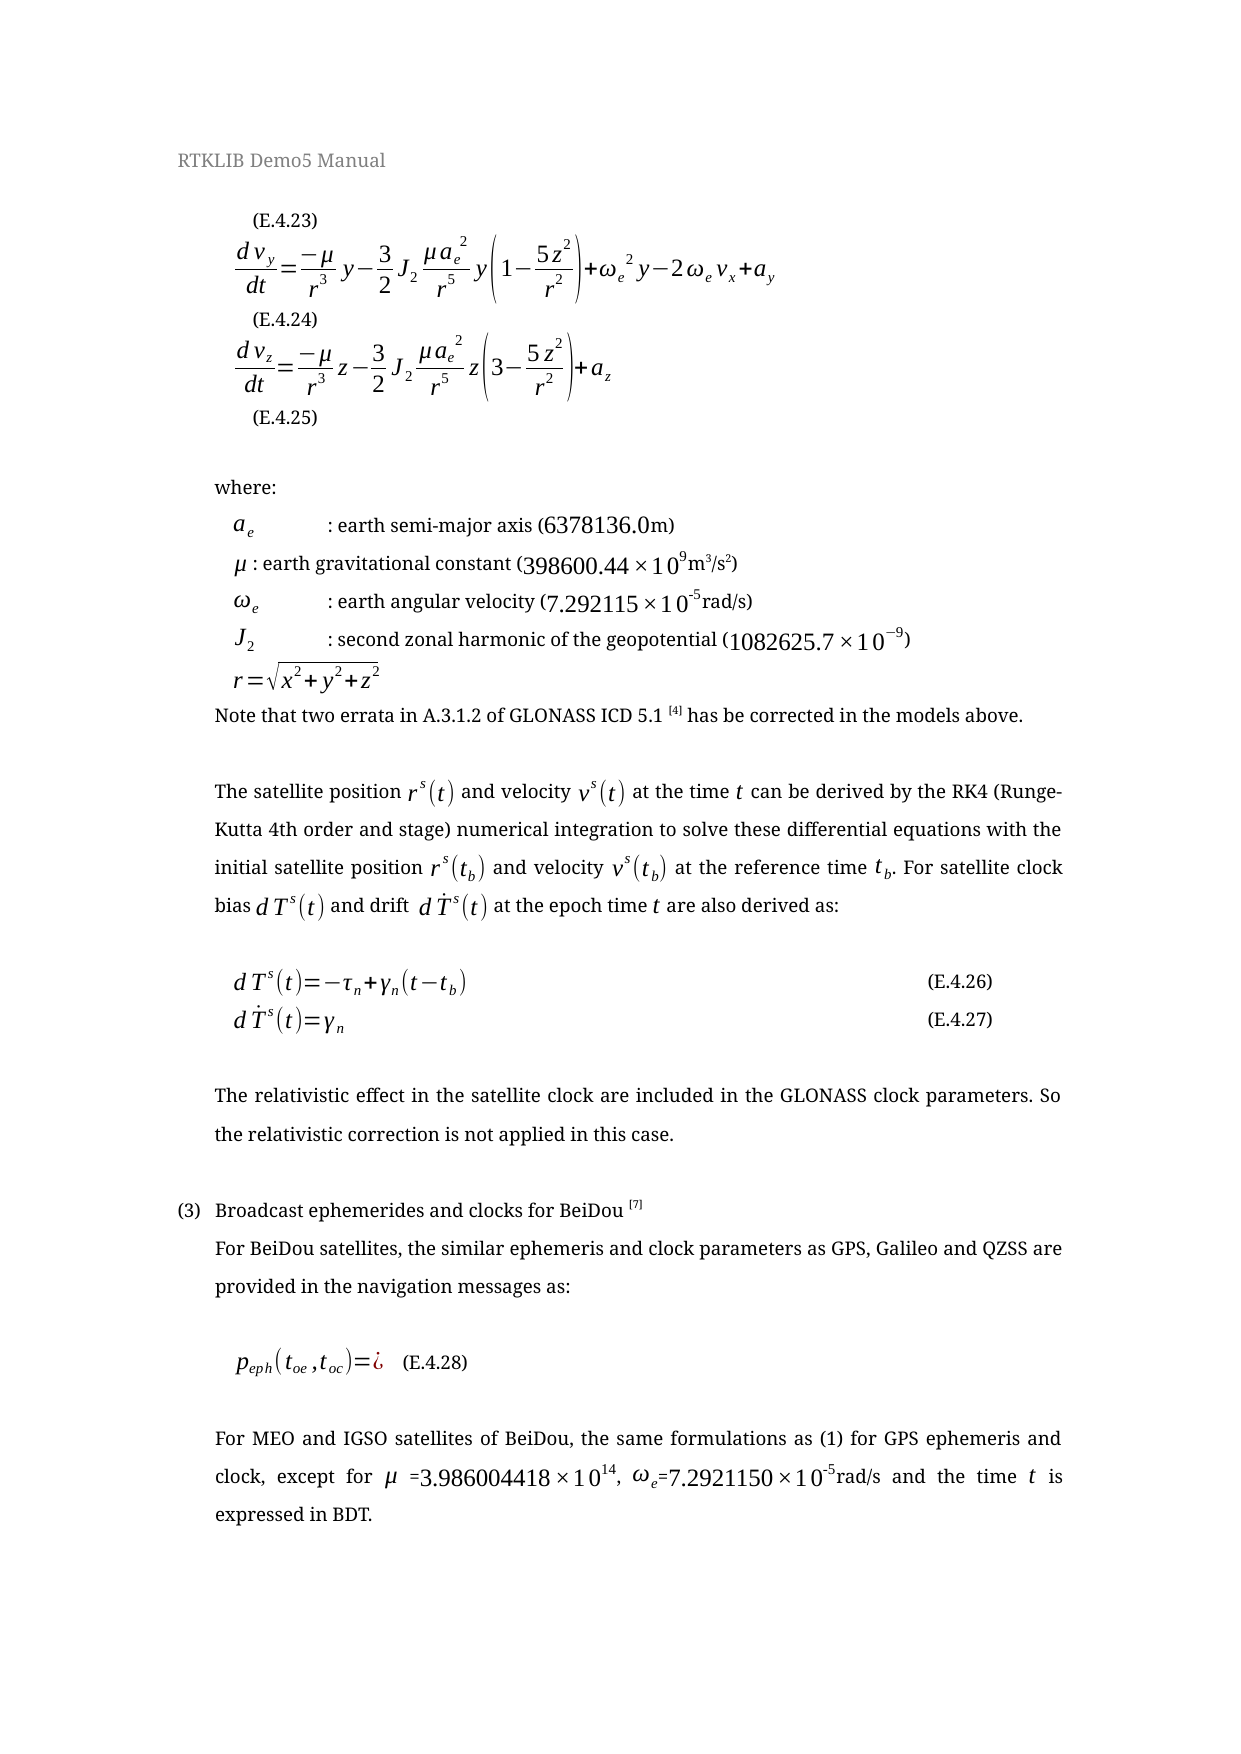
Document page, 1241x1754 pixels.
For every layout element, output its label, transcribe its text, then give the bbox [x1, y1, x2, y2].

list where: [214, 468, 1063, 506]
list For BeiDou satellites, the similar ephemeris and clock parameters as GPS, Galileo and QZSS are provided in the navigation messages as: [215, 1229, 1063, 1305]
text (E.4.26) [233, 962, 1063, 1001]
list Broadcast ephemerides and clocks for BeiDou [7] [177, 1191, 1063, 1229]
list (E.4.23) [233, 207, 1063, 233]
text : earth angular velocity (rad/s) [233, 582, 1063, 620]
list The relativistic effect in the satellite clock are included in the GLONASS clock parameters. So the relativistic correction is not applied in this case. [214, 1077, 1063, 1153]
text (E.4.28) [233, 1343, 1063, 1381]
list : earth semi-major axis (m) [233, 506, 1063, 544]
list Note that two errata in A.3.1.2 of GLONASS ICD 5.1 [4] has be corrected in the models above. [214, 696, 1063, 734]
list (E.4.25) [233, 332, 1063, 430]
list (E.4.24) [233, 233, 1063, 332]
list The satellite position and velocity at the time can be derived by the RK4 (Runge-Kutta 4th order and stage) numerical integration to solve these differential equations with the initial satellite position and velocity at the reference time . For satellite clock bias and drift at the epoch time are also derived as: [214, 772, 1063, 924]
text (E.4.27) [233, 1001, 1063, 1038]
list For MEO and IGSO satellites of BeiDou, the same formulations as (1) for GPS ephemeris and clock, except for =, =rad/s and the time is expressed in BDT. [215, 1419, 1063, 1533]
list : earth gravitational constant (m3/s2) [233, 544, 1063, 582]
list : second zonal harmonic of the geopotential () [233, 620, 1063, 658]
